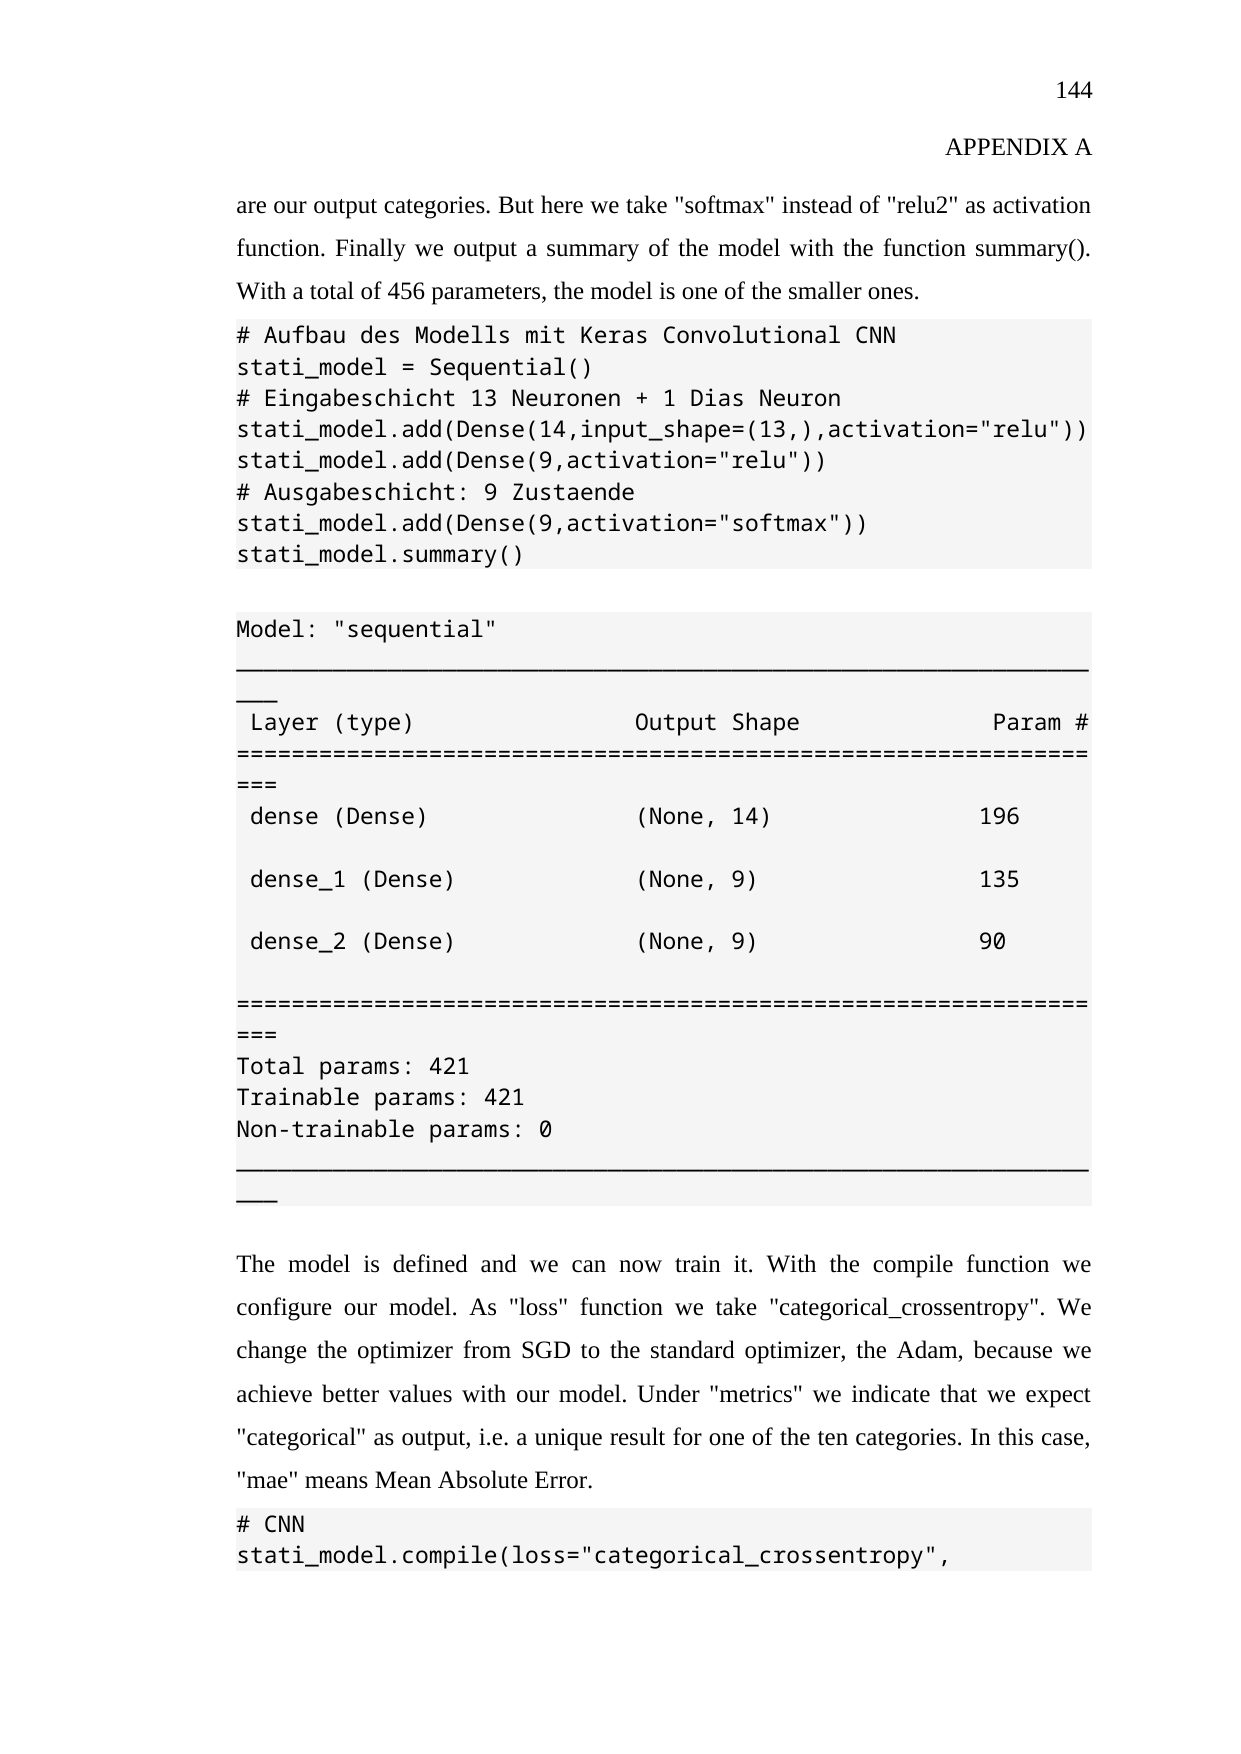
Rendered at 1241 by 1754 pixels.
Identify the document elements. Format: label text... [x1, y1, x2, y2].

text ================================================================= [236, 737, 1092, 800]
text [236, 190, 1092, 305]
text Total params: 421 [236, 1050, 1092, 1081]
text The model is defined and we can now train it. With the compile function we configure our model. As "loss" function we take "categorical_crossentropy". We change the optimizer from SGD to the standard optimizer, the Adam, because we achieve better values with our model. Under "metrics" we indicate that we expect "categorical" as output, i.e. a unique result for one of the ten categories. In this case, "mae" means Mean Absolute Error. [236, 1249, 1092, 1494]
text dense (Dense) (None, 14) 196 [236, 800, 1092, 831]
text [236, 1508, 1092, 1571]
text # Aufbau des Modells mit Keras Convolutional CNN stati_model = Sequential() # Eingabeschicht 13 Neuronen + 1 Dias Neuron stati_model.add(Dense(14,input_shape=(13,),activation="relu")) stati_model.add(Dense(9,activation="relu")) # Ausgabeschicht: 9 Zustaende stati_model.add(Dense(9,activation="softmax")) stati_model.summary() [236, 319, 1092, 569]
text Layer (type) Output Shape Param # [236, 706, 1092, 737]
text _________________________________________________________________ [236, 1144, 1092, 1206]
text Model: "sequential" [236, 612, 1092, 644]
text ================================================================= [236, 987, 1092, 1050]
text Trainable params: 421 [236, 1081, 1092, 1112]
text _________________________________________________________________ [236, 644, 1092, 706]
text Non-trainable params: 0 [236, 1112, 1092, 1144]
text dense_1 (Dense) (None, 9) 135 [236, 862, 1092, 894]
text dense_2 (Dense) (None, 9) 90 [236, 925, 1092, 956]
